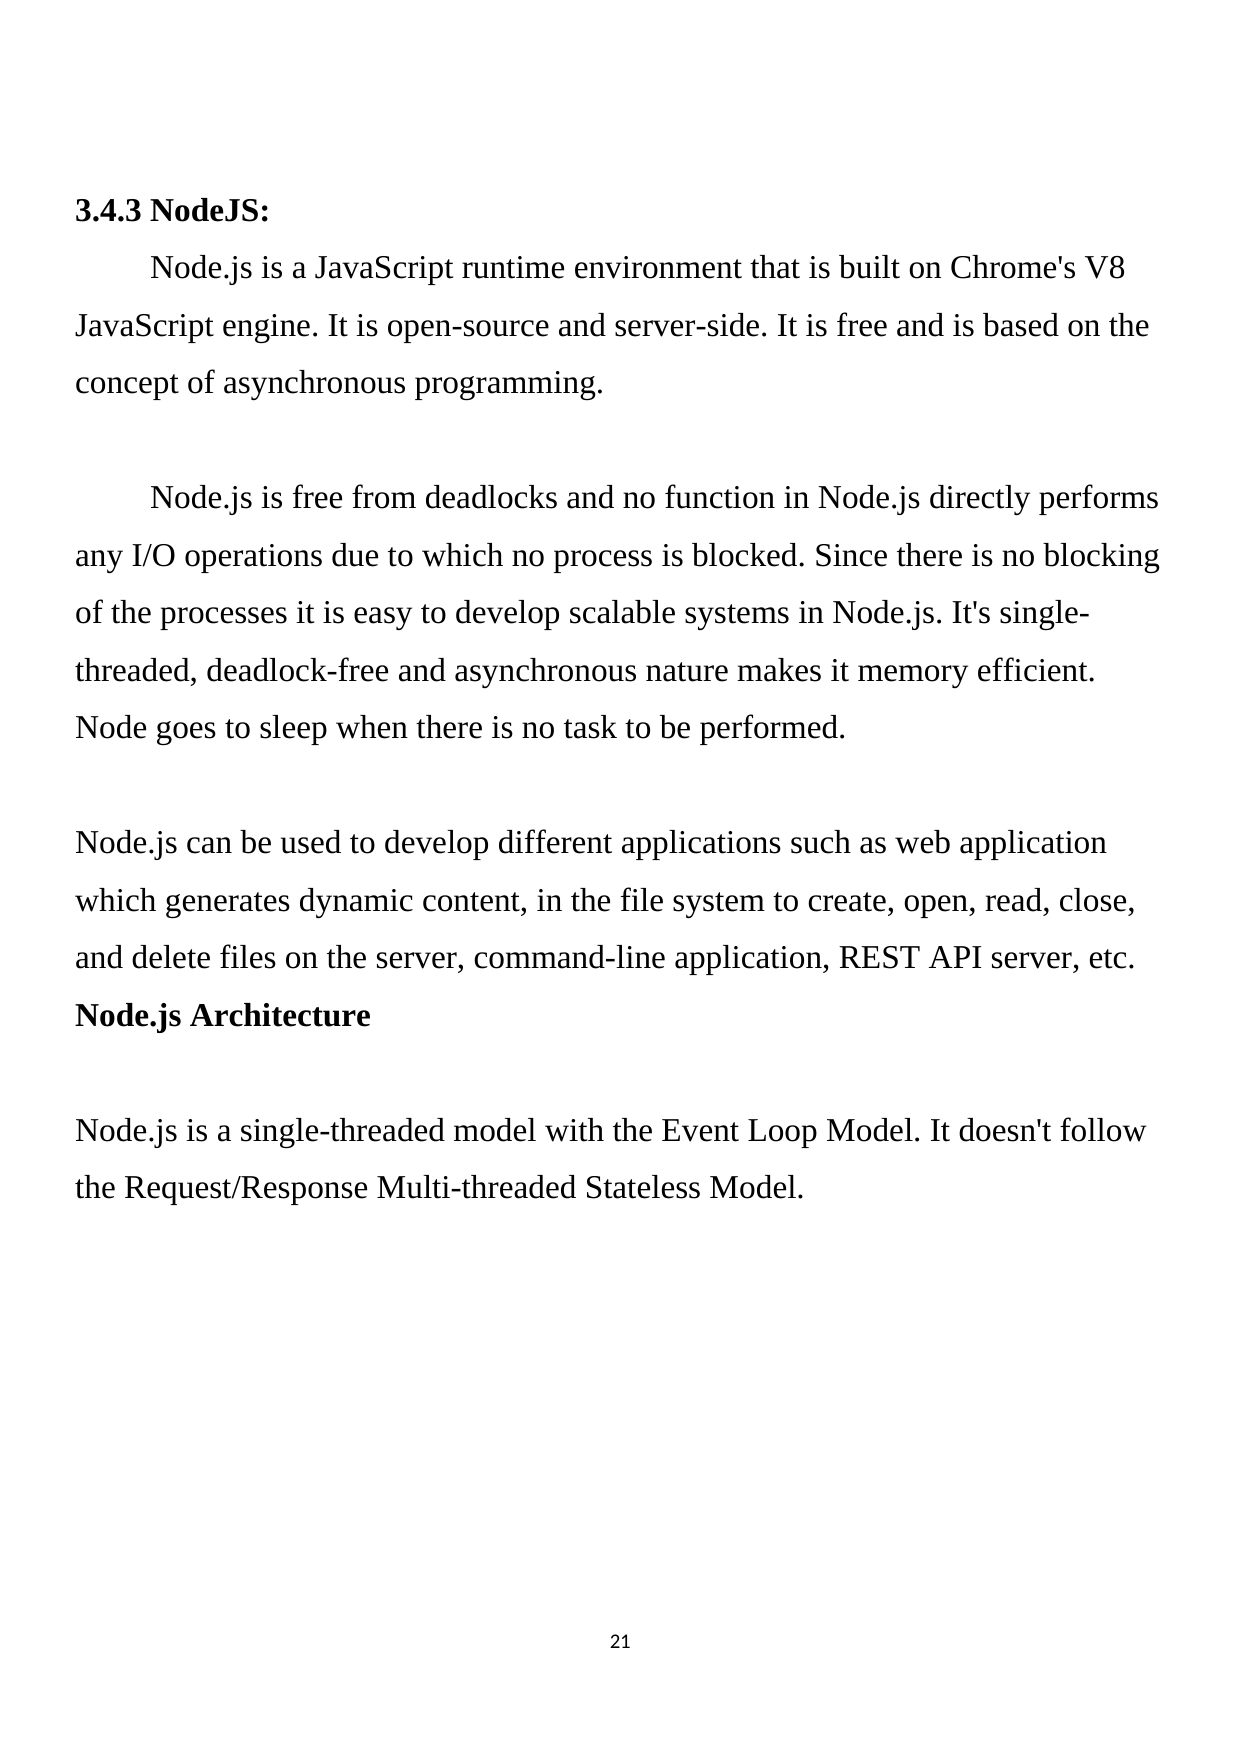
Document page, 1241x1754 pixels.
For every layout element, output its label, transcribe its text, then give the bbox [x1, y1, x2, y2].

text Node.js is a single-threaded model with the Event Loop Model. It doesn't follow the Request/Response Multi-threaded Stateless Model. [75, 1110, 1165, 1206]
text 3.4.3 NodeJS: [75, 190, 1165, 228]
text Node.js Architecture [75, 995, 1165, 1033]
text Node.js is a JavaScript runtime environment that is built on Chrome's V8 JavaScript engine. It is open-source and server-side. It is free and is based on the concept of asynchronous programming. [75, 247, 1165, 401]
text Node.js is free from deadlocks and no function in Node.js directly performs any I/O operations due to which no process is blocked. Since there is no blocking of the processes it is easy to develop scalable systems in Node.js. It's single-threaded, deadlock-free and asynchronous nature makes it memory efficient. Node goes to sleep when there is no task to be performed. [75, 477, 1165, 746]
text Node.js can be used to develop different applications such as web application which generates dynamic content, in the file system to create, open, read, close, and delete files on the server, command-line application, REST API server, etc. [75, 822, 1165, 976]
